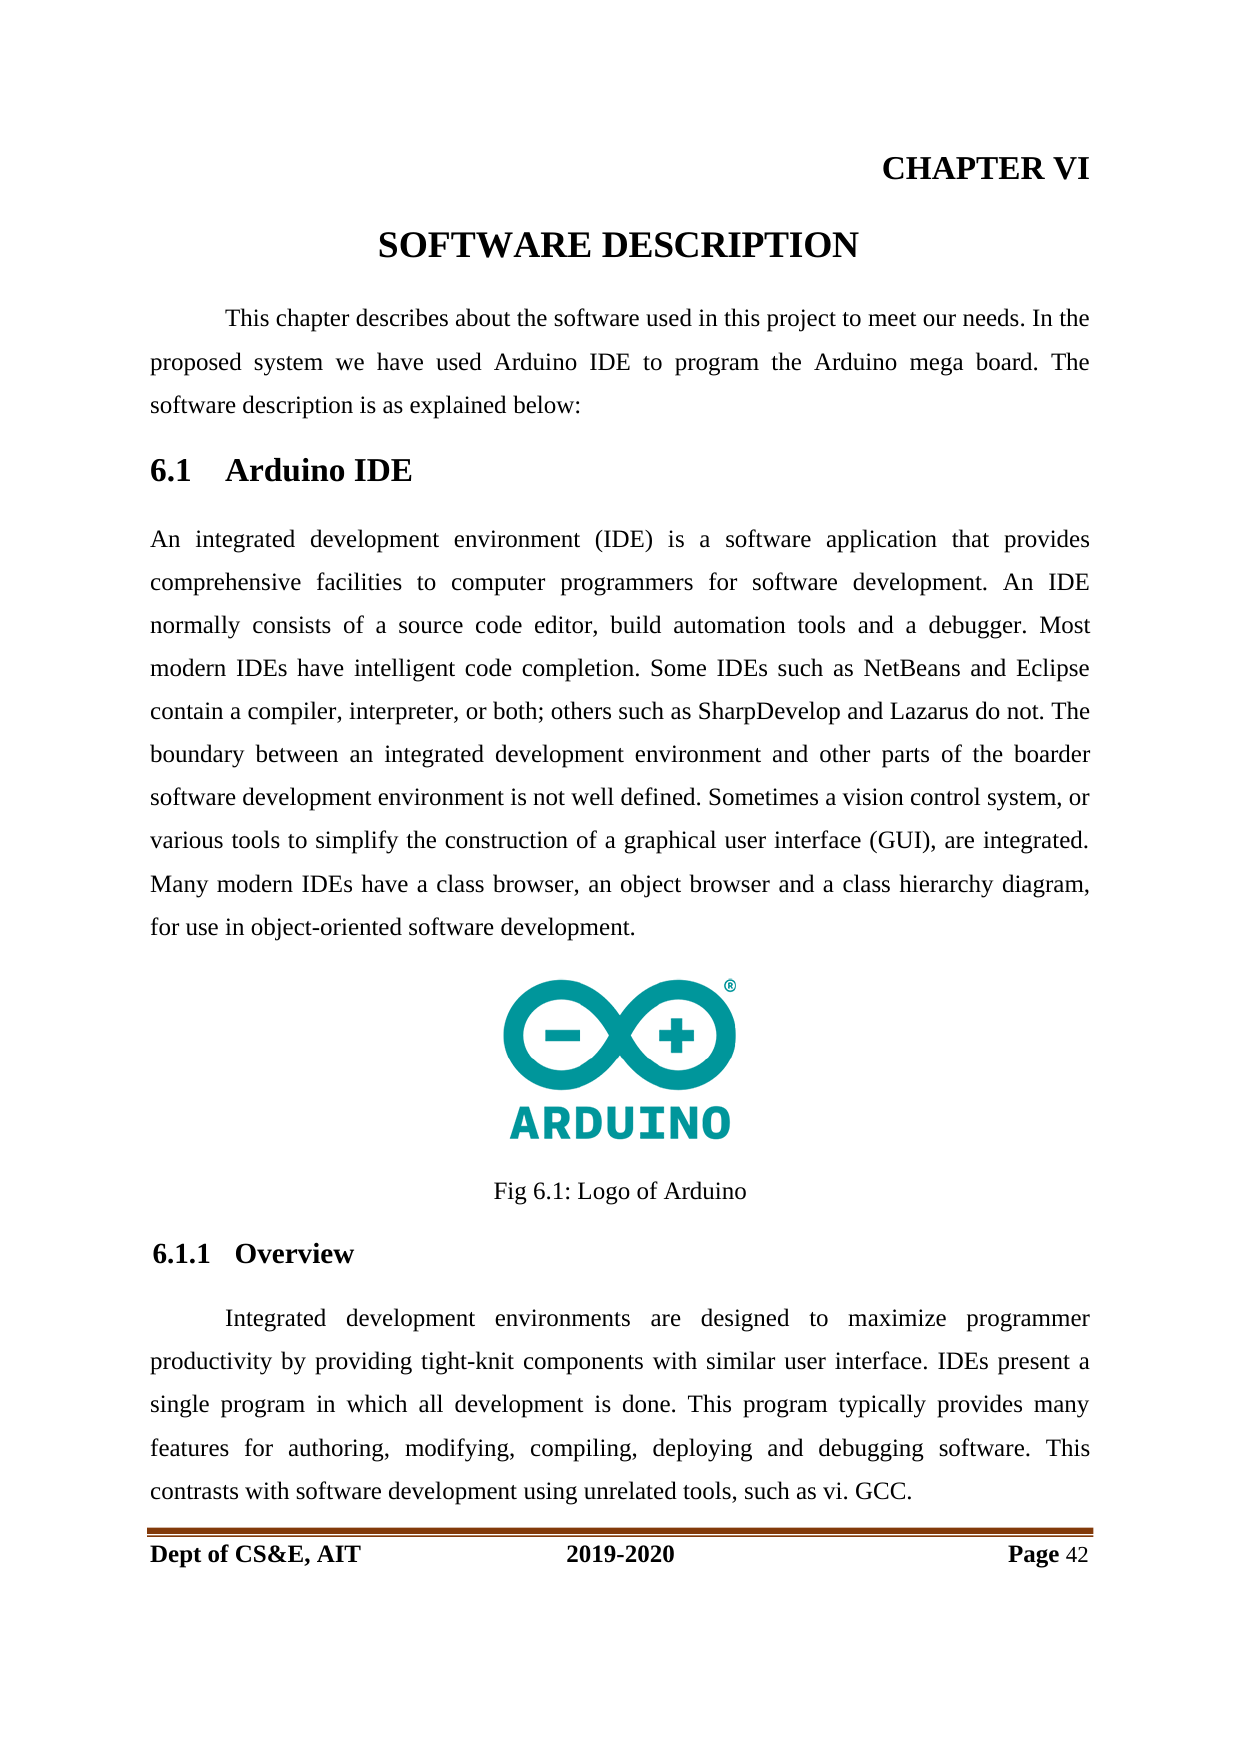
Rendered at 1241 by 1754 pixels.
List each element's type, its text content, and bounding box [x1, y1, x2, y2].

text Fig 6.1: Logo of Arduino [493, 1176, 1201, 1205]
subtitle Overview [150, 1236, 356, 1270]
subtitle SOFTWARE DESCRIPTION [378, 222, 862, 265]
text An integrated development environment (IDE) is a software application that provides comprehensive facilities to computer programmers for software development. An IDE normally consists of a source code editor, build automation tools and a debugger. Most modern IDEs have intelligent code completion. Some IDEs such as NetBeans and Eclipse contain a compiler, interpreter, or both; others such as SharpDevelop and Lazarus do not. The boundary between an integrated development environment and other parts of the boarder software development environment is not well defined. Sometimes a vision control system, or various tools to simplify the construction of a graphical user interface (GUI), are integrated. Many modern IDEs have a class browser, an object browser and a class hierarchy diagram, for use in object-oriented software development. [150, 524, 1091, 941]
text This chapter describes about the software used in this project to meet our needs. In the proposed system we have used Arduino IDE to program the Arduino mega board. The software description is as explained below: [150, 303, 1090, 418]
subtitle CHAPTER VI [882, 148, 1201, 187]
picture [503, 978, 736, 1140]
text Integrated development environments are designed to maximize programmer productivity by providing tight-knit components with similar user interface. IDEs present a single program in which all development is done. This program typically provides many features for authoring, modifying, compiling, deploying and debugging software. This contrasts with software development using unrelated tools, such as vi. GCC. [150, 1303, 1091, 1504]
subtitle Arduino IDE [150, 450, 1201, 488]
